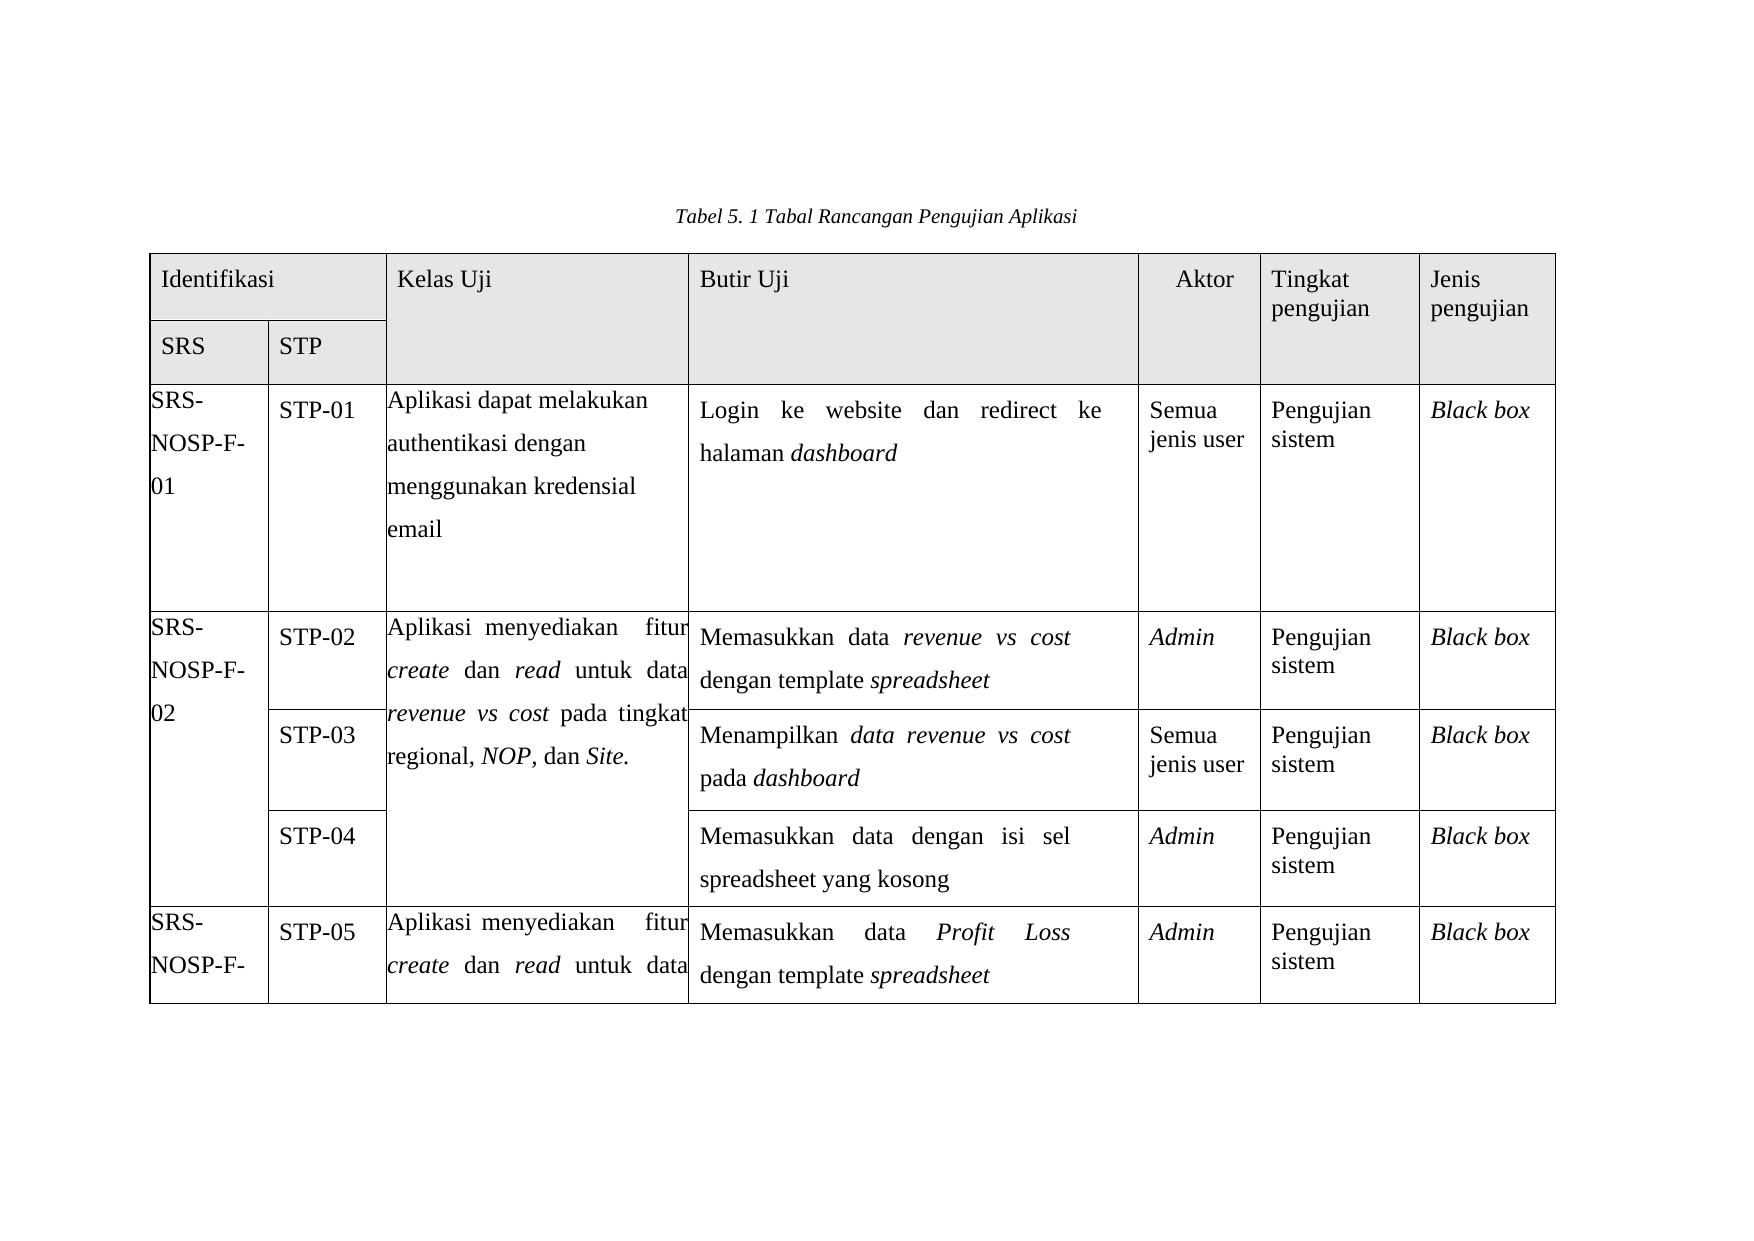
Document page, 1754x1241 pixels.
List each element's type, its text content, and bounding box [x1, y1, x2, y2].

table_cell Memasukkan data revenue vs cost dengan template spreadsheet [689, 612, 1138, 709]
table_cell STP-01 [269, 385, 386, 611]
table_cell STP-02 [269, 612, 386, 709]
table_cell Semua jenis user [1139, 710, 1260, 810]
table_cell STP [269, 321, 386, 384]
table_cell Menampilkan data revenue vs cost pada dashboard [689, 710, 1138, 810]
table_cell STP-05 [269, 907, 386, 1002]
table_cell SRS-NOSP-F-01 [151, 385, 268, 611]
table_cell Admin [1139, 907, 1260, 1002]
table_cell Black box [1420, 710, 1555, 810]
table_cell Black box [1420, 612, 1555, 709]
table_cell Black box [1420, 811, 1555, 906]
table_cell Admin [1139, 612, 1260, 709]
table_cell Memasukkan data dengan isi sel spreadsheet yang kosong [689, 811, 1138, 906]
table_header Butir Uji [689, 254, 1138, 384]
text Tabel 5. 1 Tabal Rancangan Pengujian Aplikasi [150, 204, 1604, 228]
table_cell SRS-NOSP-F-02 [151, 612, 268, 906]
table_cell Pengujian sistem [1261, 907, 1419, 1002]
table_cell SRS [151, 321, 268, 384]
table_header Kelas Uji [387, 254, 688, 384]
table_cell Aplikasi menyediakan fitur create dan read untuk data revenue vs cost pada tingkat regional, NOP, dan Site. [387, 612, 688, 906]
table_cell STP-03 [269, 710, 386, 810]
table_cell Black box [1420, 385, 1555, 611]
table_cell Semua jenis user [1139, 385, 1260, 611]
table_header Identifikasi [151, 254, 386, 319]
table_cell Pengujian sistem [1261, 811, 1419, 906]
table_cell Pengujian sistem [1261, 710, 1419, 810]
table_cell Pengujian sistem [1261, 385, 1419, 611]
table_cell Pengujian sistem [1261, 612, 1419, 709]
table_cell Memasukkan data Profit Loss dengan template spreadsheet [689, 907, 1138, 1002]
table_cell Aplikasi dapat melakukan authentikasi dengan menggunakan kredensial email [387, 385, 688, 611]
table_header Jenis pengujian [1420, 254, 1555, 384]
table_cell Black box [1420, 907, 1555, 1002]
table_cell Admin [1139, 811, 1260, 906]
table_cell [387, 907, 688, 1002]
table_cell SRS-NOSP-F-03 [151, 907, 268, 1002]
table_header Tingkat pengujian [1261, 254, 1419, 384]
table_cell Login ke website dan redirect ke halaman dashboard [689, 385, 1138, 611]
table_header Aktor [1139, 254, 1260, 384]
table_cell STP-04 [269, 811, 386, 906]
